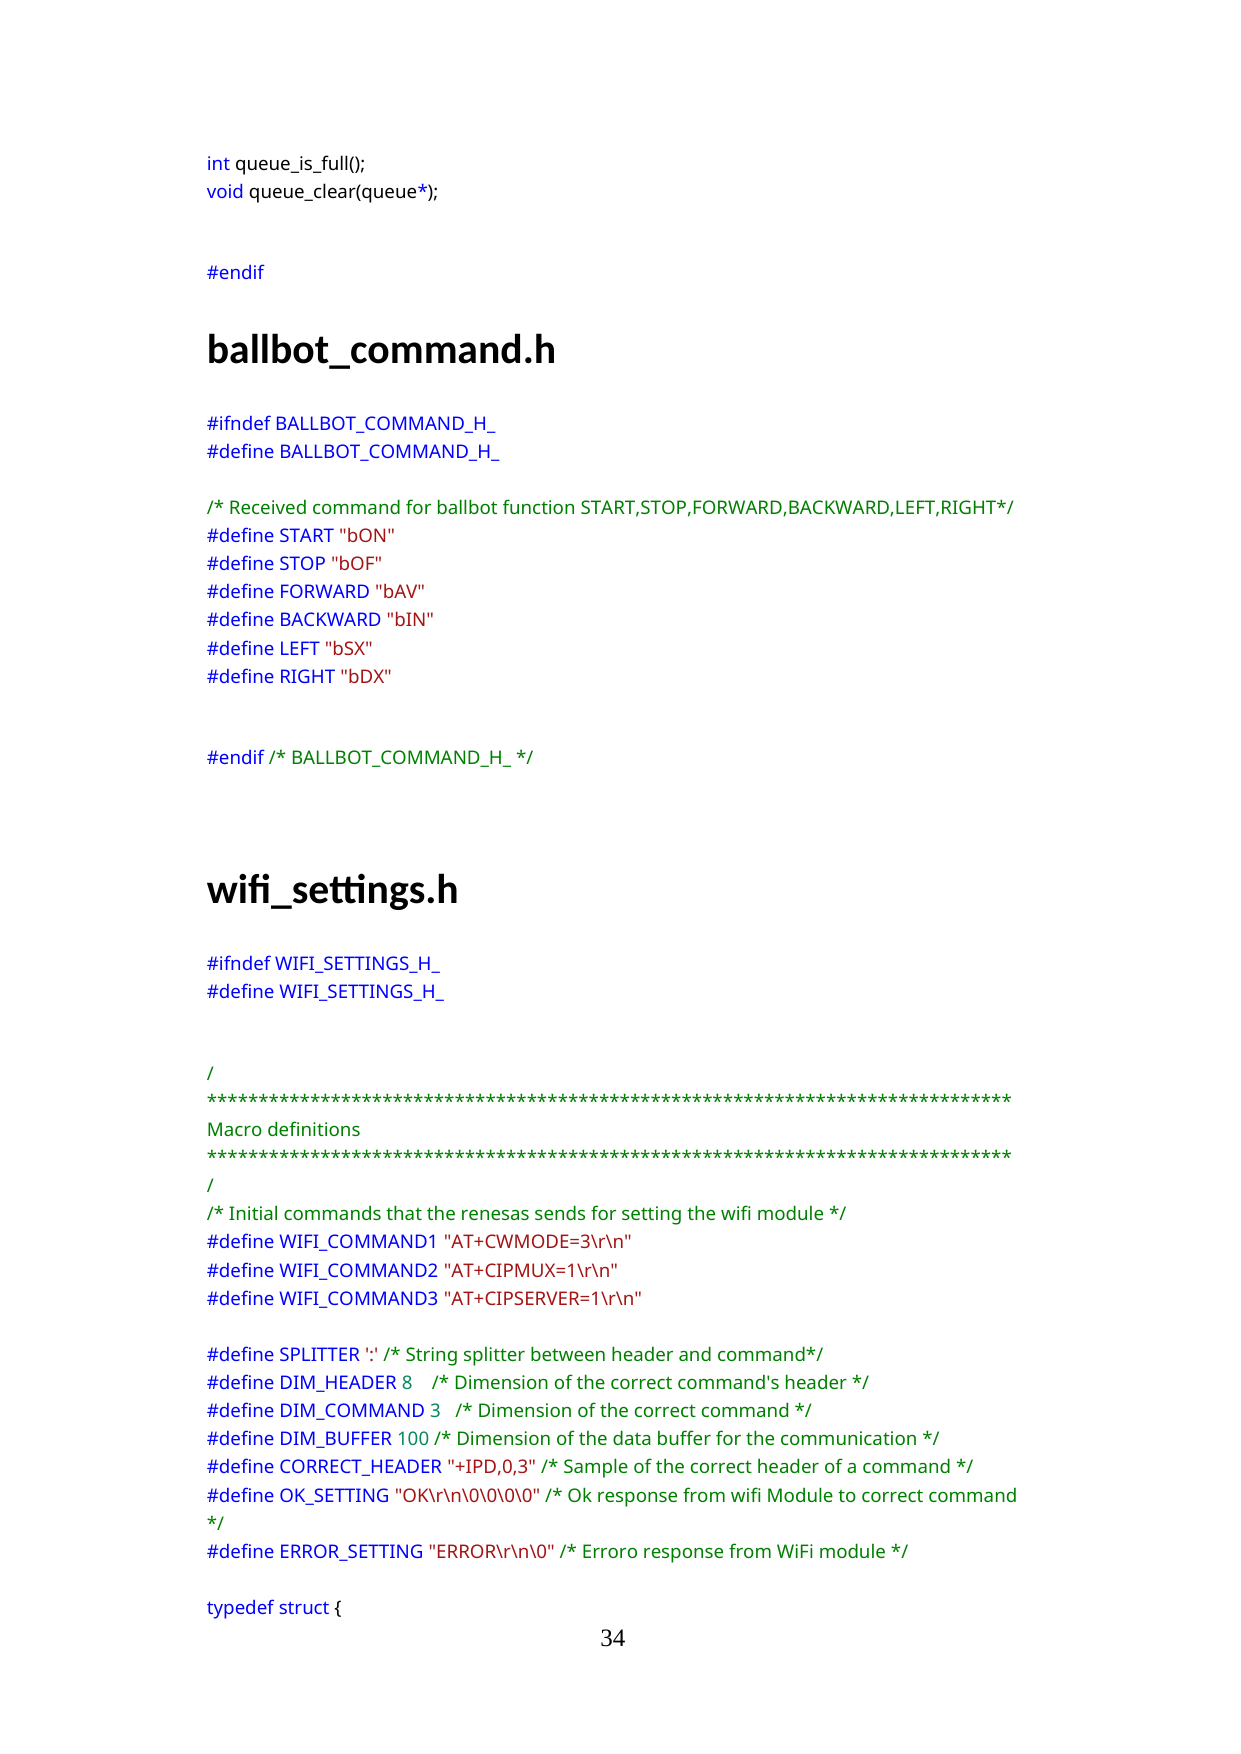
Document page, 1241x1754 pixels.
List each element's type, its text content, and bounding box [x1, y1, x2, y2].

text #define STOP "bOF" [207, 548, 1018, 576]
text #define OK_SETTING "OK\r\n\0\0\0\0" /* Ok response from wifi Module to correct command */ [207, 1479, 1018, 1536]
text #define FORWARD "bAV" [207, 576, 1018, 604]
text #define RIGHT "bDX" [207, 660, 1018, 688]
text typedef struct { [207, 1592, 1018, 1620]
text #define DIM_COMMAND 3 /* Dimension of the correct command */ [207, 1395, 1018, 1423]
text #define DIM_BUFFER 100 /* Dimension of the data buffer for the communication */ [207, 1423, 1018, 1451]
text #define LEFT "bSX" [207, 632, 1018, 660]
text #ifndef WIFI_SETTINGS_H_ [207, 948, 1018, 976]
text #define CORRECT_HEADER "+IPD,0,3" /* Sample of the correct header of a command */ [207, 1451, 1018, 1479]
subtitle ballbot_command.h [207, 323, 1018, 373]
text #define ERROR_SETTING "ERROR\r\n\0" /* Erroro response from WiFi module */ [207, 1536, 1018, 1564]
text int queue_is_full(); [207, 148, 1018, 176]
text #define START "bON" [207, 520, 1018, 548]
text #define DIM_HEADER 8 /* Dimension of the correct command's header */ [207, 1367, 1018, 1395]
text ******************************************************************************/ [207, 1142, 1018, 1198]
text #define WIFI_COMMAND1 "AT+CWMODE=3\r\n" [207, 1226, 1018, 1254]
text /****************************************************************************** [207, 1057, 1018, 1114]
text #define WIFI_COMMAND3 "AT+CIPSERVER=1\r\n" [207, 1282, 1018, 1311]
text #define SPLITTER ':' /* String splitter between header and command*/ [207, 1339, 1018, 1367]
text #ifndef BALLBOT_COMMAND_H_ [207, 407, 1018, 435]
subtitle wifi_settings.h [207, 863, 1018, 914]
text #define WIFI_COMMAND2 "AT+CIPMUX=1\r\n" [207, 1254, 1018, 1282]
text #define BACKWARD "bIN" [207, 604, 1018, 632]
text /* Received command for ballbot function START,STOP,FORWARD,BACKWARD,LEFT,RIGHT*/ [207, 492, 1018, 520]
text /* Initial commands that the renesas sends for setting the wifi module */ [207, 1198, 1018, 1226]
text #endif /* BALLBOT_COMMAND_H_ */ [207, 742, 1018, 770]
text #define BALLBOT_COMMAND_H_ [207, 435, 1018, 463]
text #define WIFI_SETTINGS_H_ [207, 976, 1018, 1004]
text #endif [207, 257, 1018, 285]
text Macro definitions [207, 1114, 1018, 1142]
text void queue_clear(queue*); [207, 176, 1018, 204]
